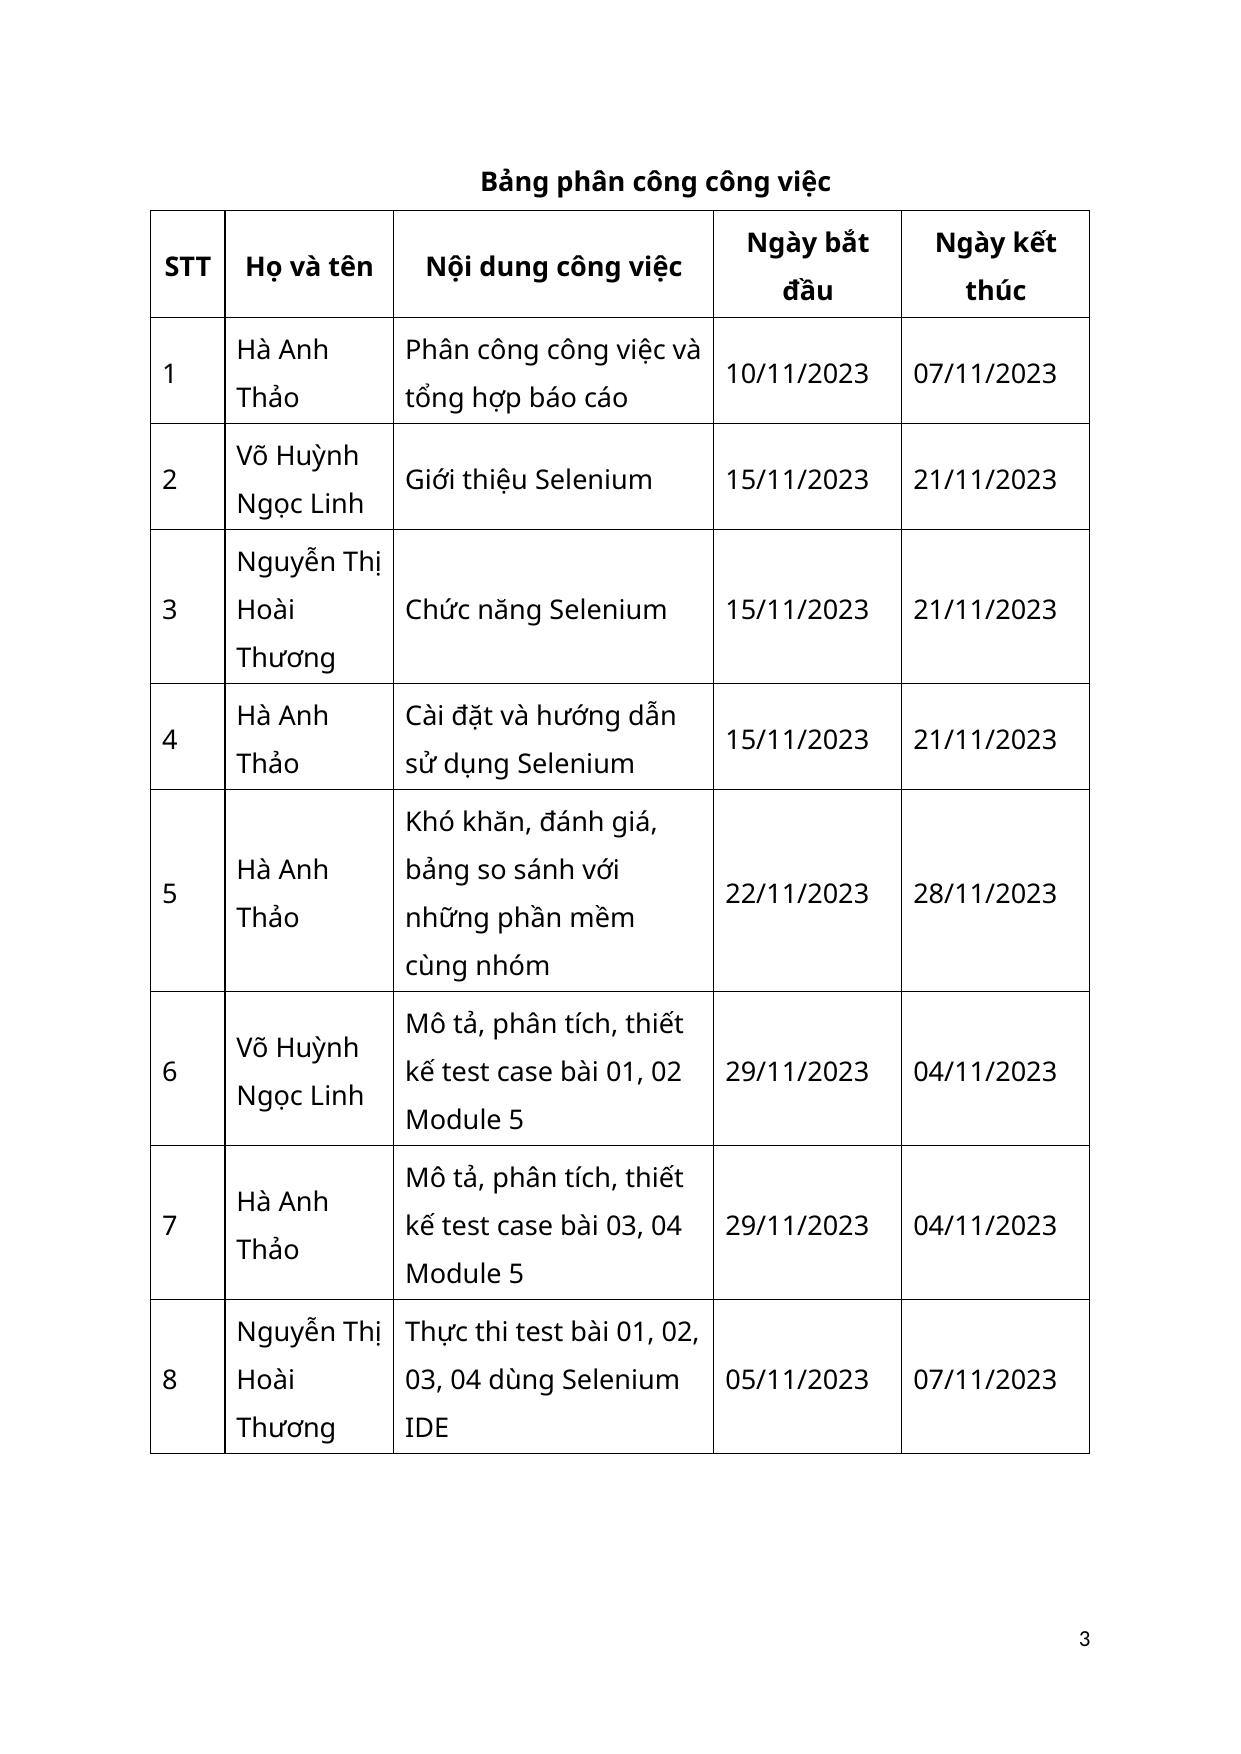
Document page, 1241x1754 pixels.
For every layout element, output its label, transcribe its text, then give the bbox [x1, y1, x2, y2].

table_cell Giới thiệu Selenium [394, 424, 713, 529]
table_cell 21/11/2023 [902, 684, 1089, 789]
table_cell Khó khăn, đánh giá, bảng so sánh với những phần mềm cùng nhóm [394, 790, 713, 991]
table_cell Hà Anh Thảo [226, 1146, 393, 1299]
table_header Họ và tên [226, 211, 393, 317]
table_cell Võ Huỳnh Ngọc Linh [226, 424, 393, 529]
table_cell Võ Huỳnh Ngọc Linh [226, 992, 393, 1145]
table_cell 07/11/2023 [902, 318, 1089, 423]
table_cell 21/11/2023 [902, 424, 1089, 529]
table_cell 1 [151, 318, 224, 423]
table_cell 28/11/2023 [902, 790, 1089, 991]
table_header STT [151, 211, 224, 317]
table_cell 22/11/2023 [714, 790, 901, 991]
table_cell 15/11/2023 [714, 530, 901, 683]
table_cell 15/11/2023 [714, 424, 901, 529]
table_cell Chức năng Selenium [394, 530, 713, 683]
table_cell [226, 1300, 393, 1453]
table_cell 8 [151, 1300, 224, 1453]
table_cell 05/11/2023 [714, 1300, 901, 1453]
table_cell 21/11/2023 [902, 530, 1089, 683]
table_cell Hà Anh Thảo [226, 790, 393, 991]
table_header Ngày kết thúc [902, 211, 1089, 317]
table_cell 7 [151, 1146, 224, 1299]
table_cell Hà Anh Thảo [226, 318, 393, 423]
table_cell Mô tả, phân tích, thiết kế test case bài 03, 04 Module 5 [394, 1146, 713, 1299]
table_cell 04/11/2023 [902, 992, 1089, 1145]
text Bảng phân công công việc [150, 162, 1090, 199]
table_cell 6 [151, 992, 224, 1145]
table_cell 4 [151, 684, 224, 789]
table_cell 04/11/2023 [902, 1146, 1089, 1299]
table_cell Mô tả, phân tích, thiết kế test case bài 01, 02 Module 5 [394, 992, 713, 1145]
table_cell 3 [151, 530, 224, 683]
table_header Ngày bắt đầu [714, 211, 901, 317]
table_cell 2 [151, 424, 224, 529]
table_cell 07/11/2023 [902, 1300, 1089, 1453]
table_cell 15/11/2023 [714, 684, 901, 789]
table_cell 29/11/2023 [714, 992, 901, 1145]
table_cell Hà Anh Thảo [226, 684, 393, 789]
table_header Nội dung công việc [394, 211, 713, 317]
table_cell 5 [151, 790, 224, 991]
table_cell 29/11/2023 [714, 1146, 901, 1299]
table_cell Thực thi test bài 01, 02, 03, 04 dùng Selenium IDE [394, 1300, 713, 1453]
table_cell Phân công công việc và tổng hợp báo cáo [394, 318, 713, 423]
table_cell 10/11/2023 [714, 318, 901, 423]
table_cell Cài đặt và hướng dẫn sử dụng Selenium [394, 684, 713, 789]
table_cell Nguyễn Thị Hoài Thương [226, 530, 393, 683]
